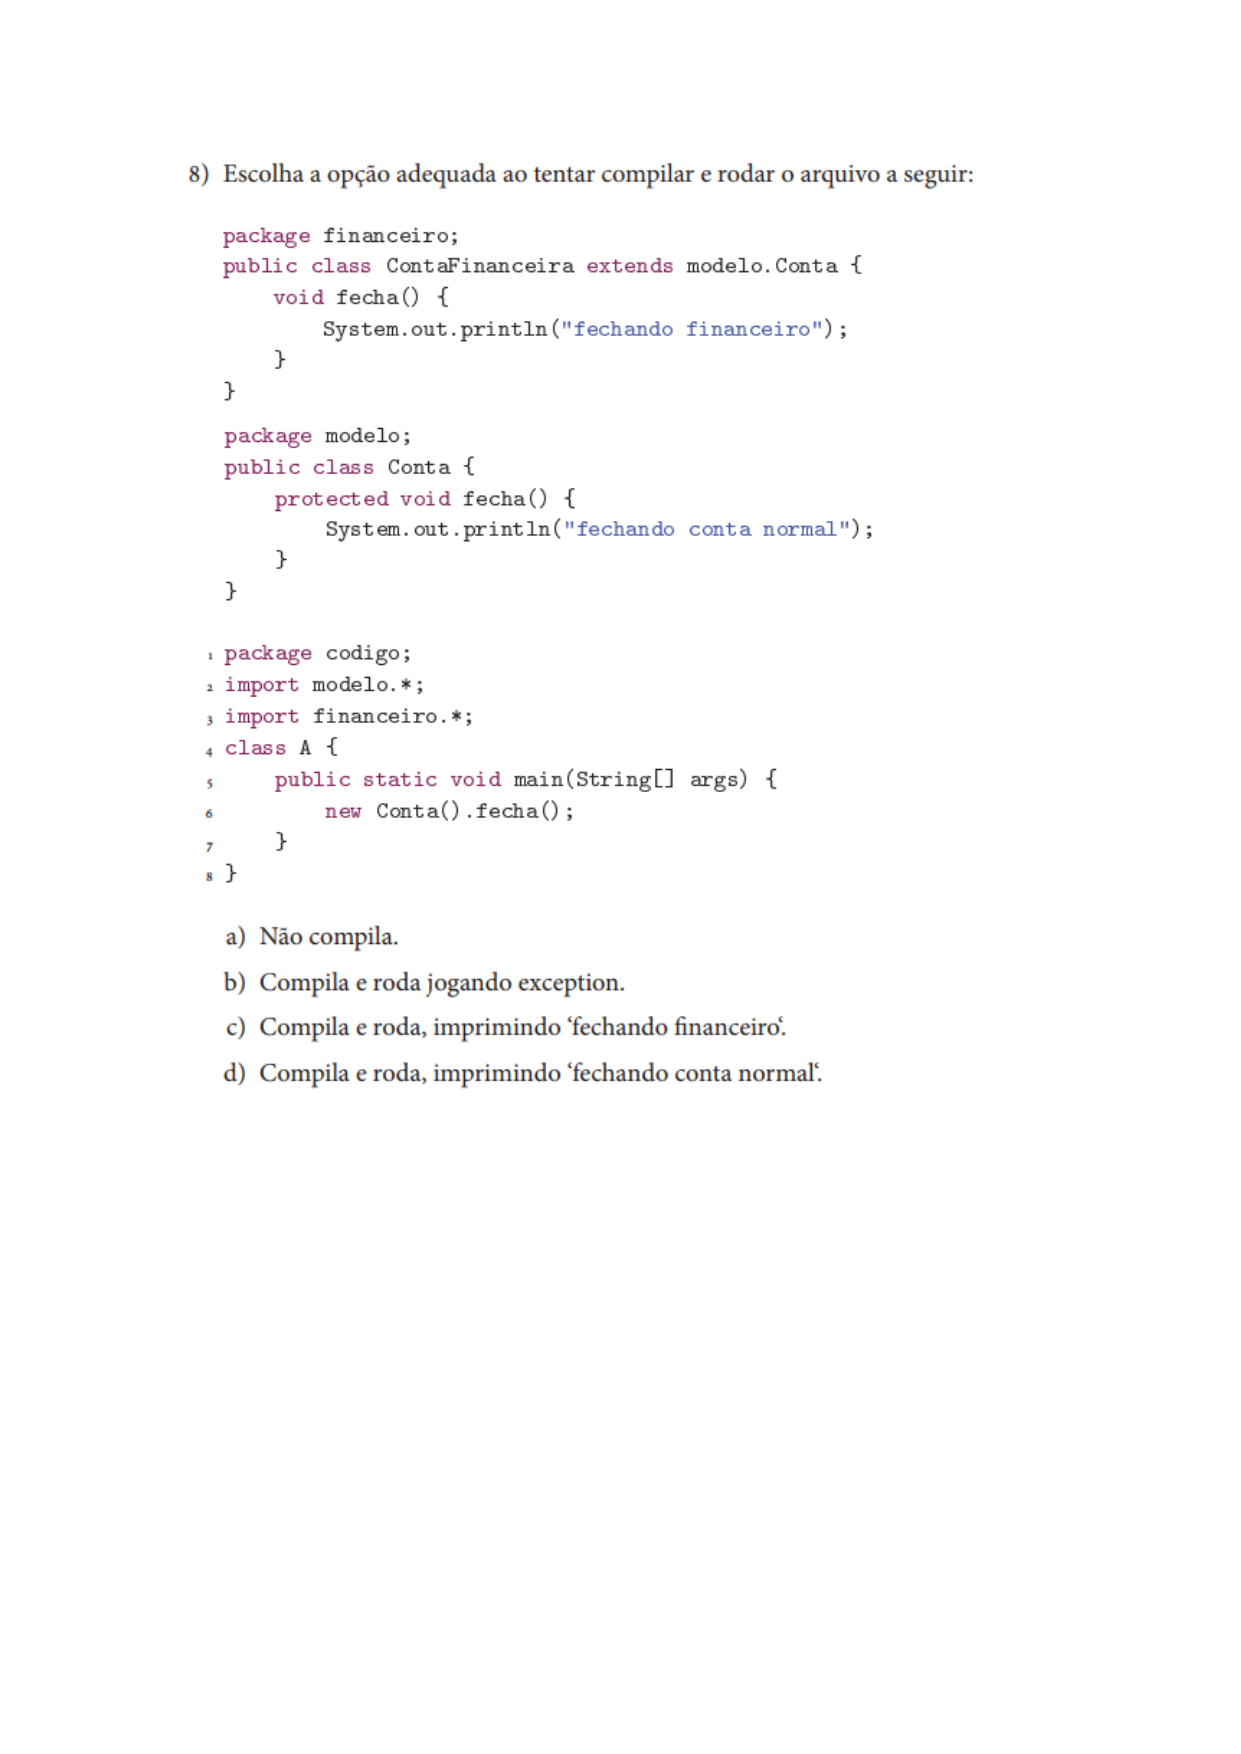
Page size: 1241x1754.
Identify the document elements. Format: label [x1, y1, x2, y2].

picture [176, 146, 1063, 1110]
